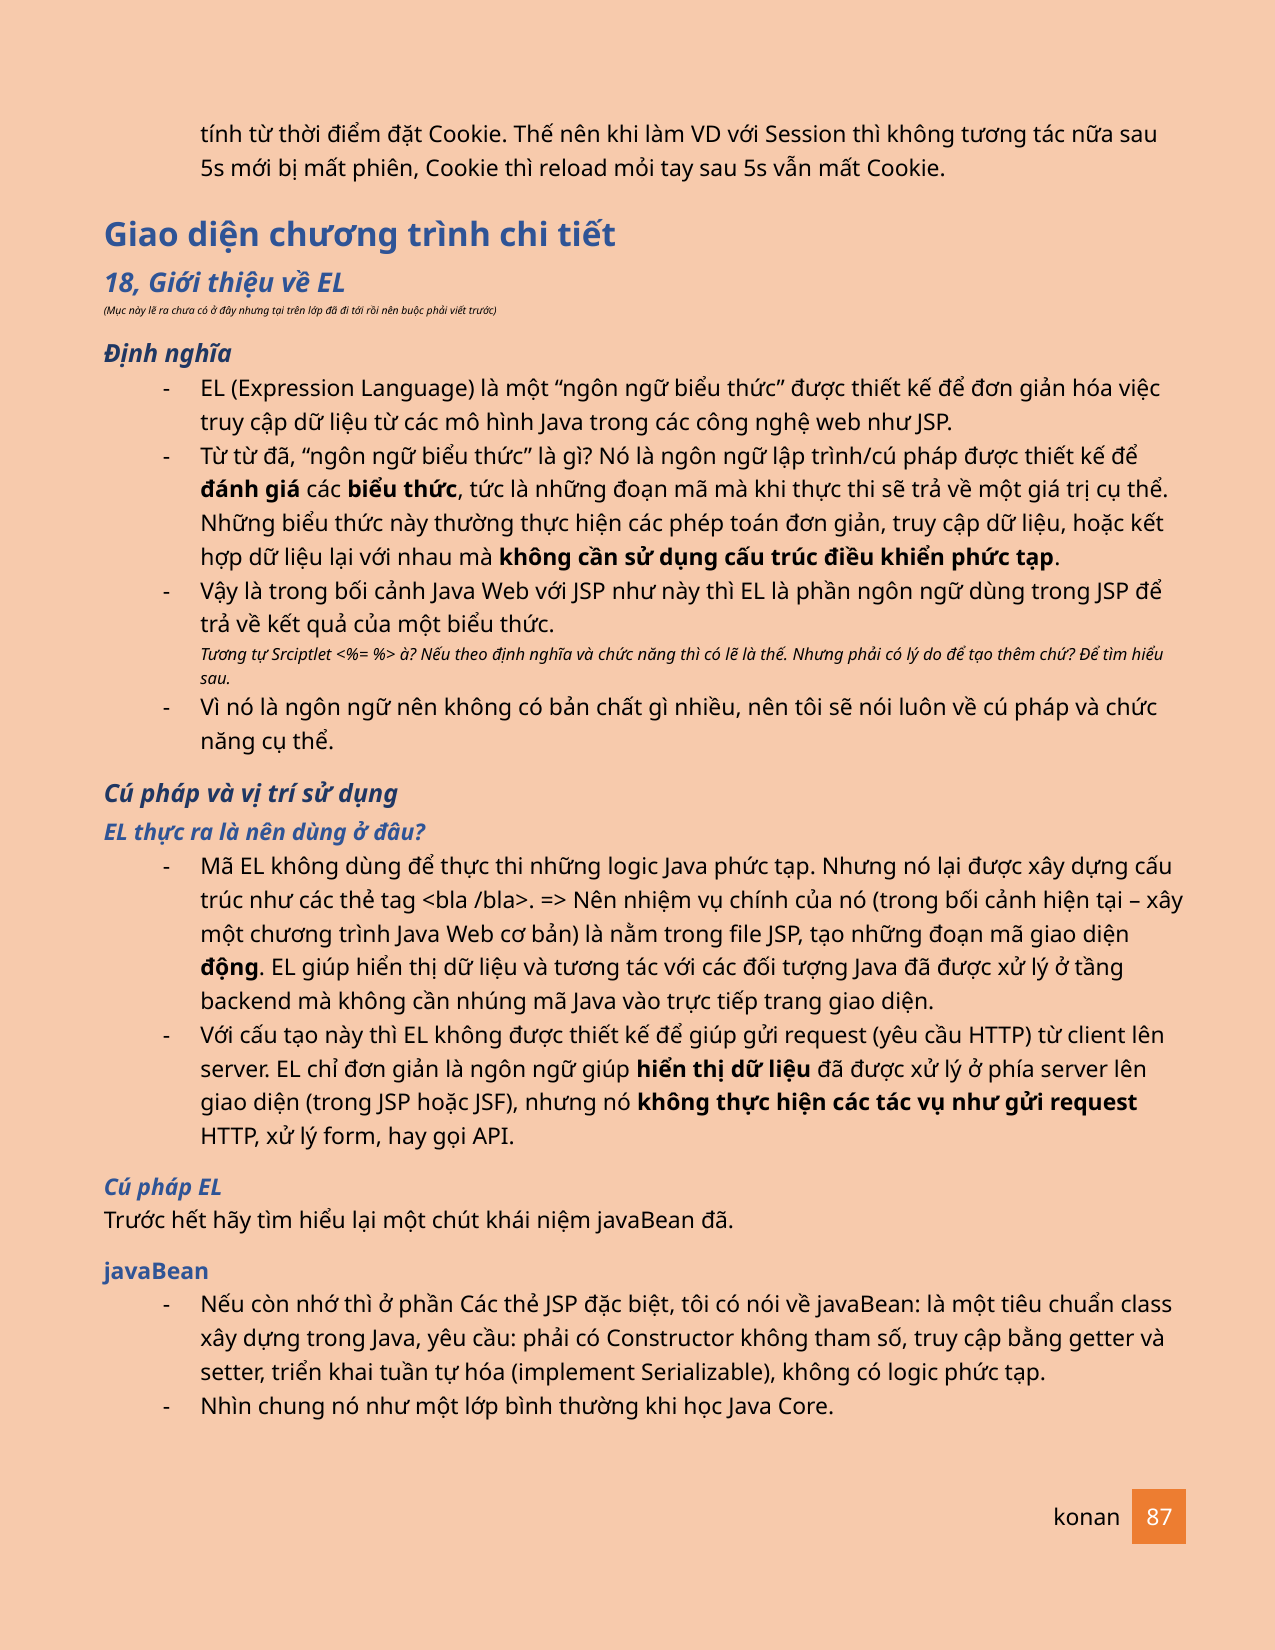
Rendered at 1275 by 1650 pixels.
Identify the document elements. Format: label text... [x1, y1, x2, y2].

list Nếu còn nhớ thì ở phần Các thẻ JSP đặc biệt, tôi có nói về javaBean: là một tiêu chuẩn class xây dựng trong Java, yêu cầu: phải có Constructor không tham số, truy cập bằng getter và setter, triển khai tuần tự hóa (implement Serializable), không có logic phức tạp. [163, 1288, 1186, 1387]
subtitle EL thực ra là nên dùng ở đâu? [103, 816, 1186, 847]
list Từ từ đã, “ngôn ngữ biểu thức” là gì? Nó là ngôn ngữ lập trình/cú pháp được thiết kế để đánh giá các biểu thức, tức là những đoạn mã mà khi thực thi sẽ trả về một giá trị cụ thể. Những biểu thức này thường thực hiện các phép toán đơn giản, truy cập dữ liệu, hoặc kết hợp dữ liệu lại với nhau mà không cần sử dụng cấu trúc điều khiển phức tạp. [163, 440, 1186, 572]
list Vì nó là ngôn ngữ nên không có bản chất gì nhiều, nên tôi sẽ nói luôn về cú pháp và chức năng cụ thể. [163, 691, 1186, 756]
subtitle Cú pháp và vị trí sử dụng [103, 775, 1186, 809]
subtitle Giao diện chương trình chi tiết [103, 211, 1186, 256]
subtitle Định nghĩa [103, 335, 1186, 369]
list Vậy là trong bối cảnh Java Web với JSP như này thì EL là phần ngôn ngữ dùng trong JSP để trả về kết quả của một biểu thức. [163, 575, 1186, 640]
list EL (Expression Language) là một “ngôn ngữ biểu thức” được thiết kế để đơn giản hóa việc truy cập dữ liệu từ các mô hình Java trong các công nghệ web như JSP. [163, 372, 1186, 437]
list Nhìn chung nó như một lớp bình thường khi học Java Core. [163, 1389, 1186, 1421]
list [200, 118, 1186, 183]
list Với cấu tạo này thì EL không được thiết kế để giúp gửi request (yêu cầu HTTP) từ client lên server. EL chỉ đơn giản là ngôn ngữ giúp hiển thị dữ liệu đã được xử lý ở phía server lên giao diện (trong JSP hoặc JSF), nhưng nó không thực hiện các tác vụ như gửi request HTTP, xử lý form, hay gọi API. [163, 1019, 1186, 1151]
list Mã EL không dùng để thực thi những logic Java phức tạp. Nhưng nó lại được xây dựng cấu trúc như các thẻ tag <bla /bla>. => Nên nhiệm vụ chính của nó (trong bối cảnh hiện tại – xây một chương trình Java Web cơ bản) là nằm trong file JSP, tạo những đoạn mã giao diện động. EL giúp hiển thị dữ liệu và tương tác với các đối tượng Java đã được xử lý ở tầng backend mà không cần nhúng mã Java vào trực tiếp trang giao diện. [163, 850, 1186, 1016]
list Tương tự Srciptlet <%= %> à? Nếu theo định nghĩa và chức năng thì có lẽ là thế. Nhưng phải có lý do để tạo thêm chứ? Để tìm hiểu sau. [200, 642, 1186, 689]
subtitle 18, Giới thiệu về EL [103, 264, 1186, 301]
text (Mục này lẽ ra chưa có ở đây nhưng tại trên lớp đã đi tới rồi nên buộc phải viết trước) [103, 303, 1186, 318]
text Trước hết hãy tìm hiểu lại một chút khái niệm javaBean đã. [103, 1204, 1186, 1235]
subtitle Cú pháp EL [103, 1170, 1186, 1202]
subtitle javaBean [103, 1254, 1186, 1286]
